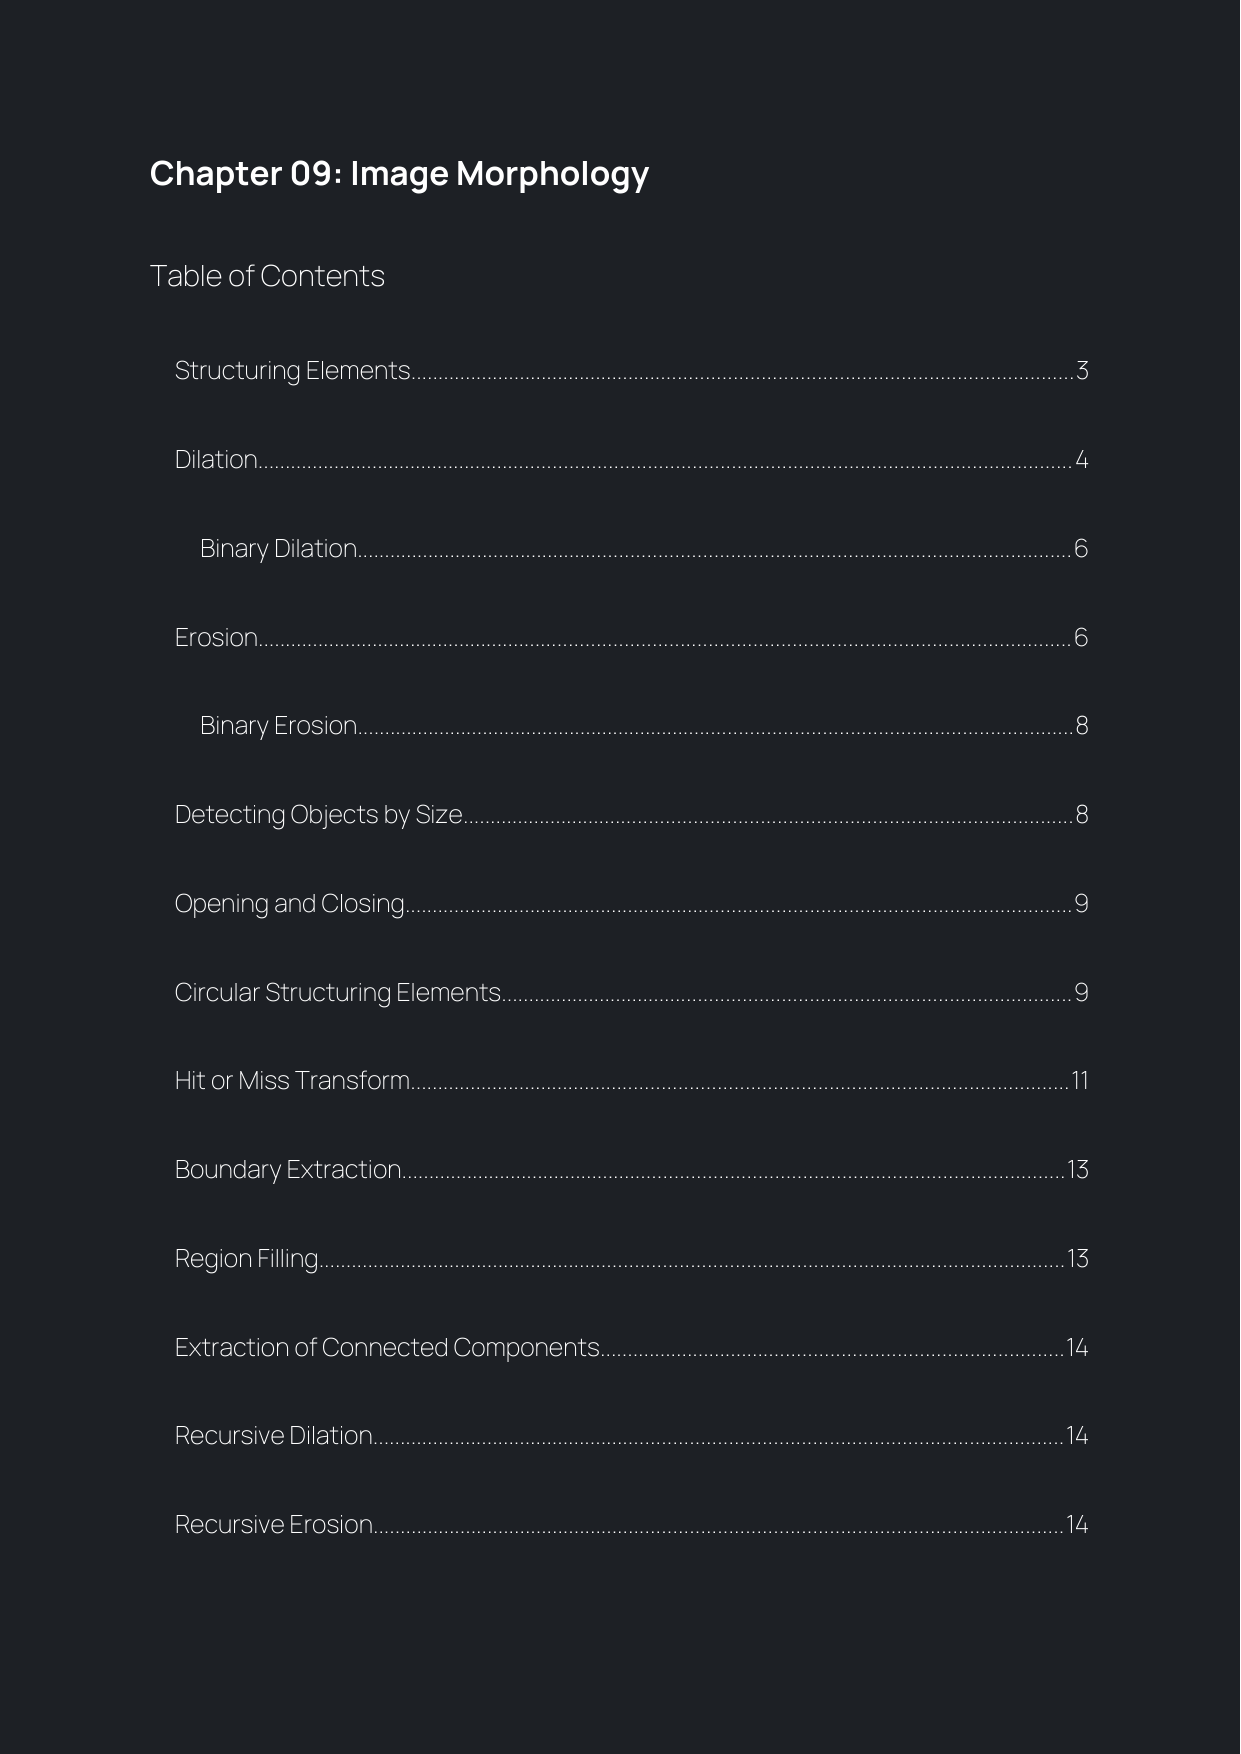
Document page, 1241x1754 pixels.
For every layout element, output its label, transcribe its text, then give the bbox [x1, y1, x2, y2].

title Chapter 09: Image Morphology [150, 150, 1090, 196]
